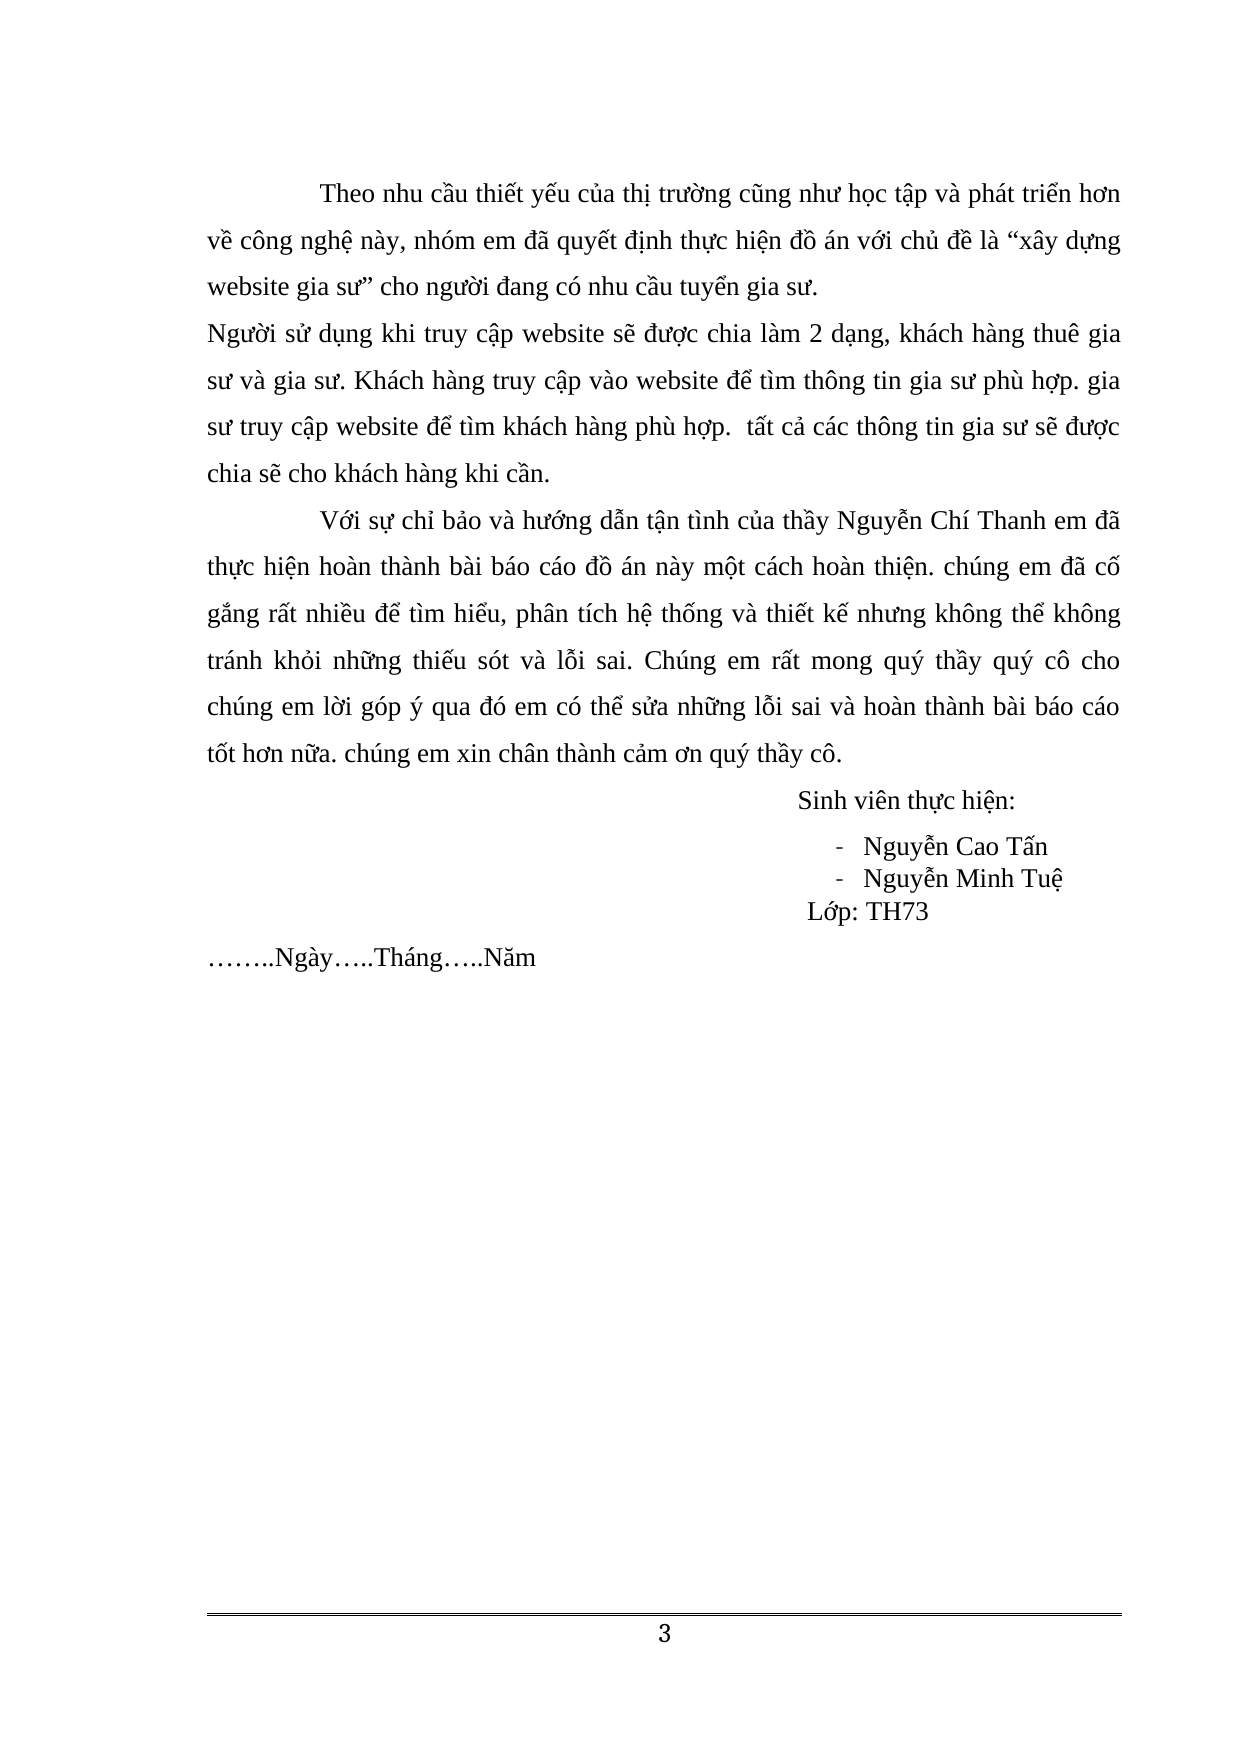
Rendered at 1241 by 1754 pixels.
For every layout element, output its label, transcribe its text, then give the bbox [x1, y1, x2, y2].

text Lớp: TH73 [797, 895, 1122, 926]
text Sinh viên thực hiện: [797, 784, 1122, 815]
list Nguyễn Minh Tuệ [835, 863, 1122, 895]
text ……..Ngày…..Tháng…..Năm [207, 941, 1122, 972]
text Với sự chỉ bảo và hướng dẫn tận tình của thầy Nguyễn Chí Thanh em đã thực hiện hoàn thành bài báo cáo đồ án này một cách hoàn thiện. chúng em đã cố gắng rất nhiều để tìm hiểu, phân tích hệ thống và thiết kế nhưng không thể không tránh khỏi những thiếu sót và lỗi sai. Chúng em rất mong quý thầy quý cô cho chúng em lời góp ý qua đó em có thể sửa những lỗi sai và hoàn thành bài báo cáo tốt hơn nữa. chúng em xin chân thành cảm ơn quý thầy cô. [207, 504, 1122, 768]
text Theo nhu cầu thiết yếu của thị trường cũng như học tập và phát triển hơn về công nghệ này, nhóm em đã quyết định thực hiện đồ án với chủ đề là “xây dựng website gia sư” cho người đang có nhu cầu tuyển gia sư. [207, 177, 1122, 302]
list Nguyễn Cao Tấn [835, 831, 1122, 863]
text Người sử dụng khi truy cập website sẽ được chia làm 2 dạng, khách hàng thuê gia sư và gia sư. Khách hàng truy cập vào website để tìm thông tin gia sư phù hợp. gia sư truy cập website để tìm khách hàng phù hợp. tất cả các thông tin gia sư sẽ được chia sẽ cho khách hàng khi cần. [207, 317, 1122, 488]
